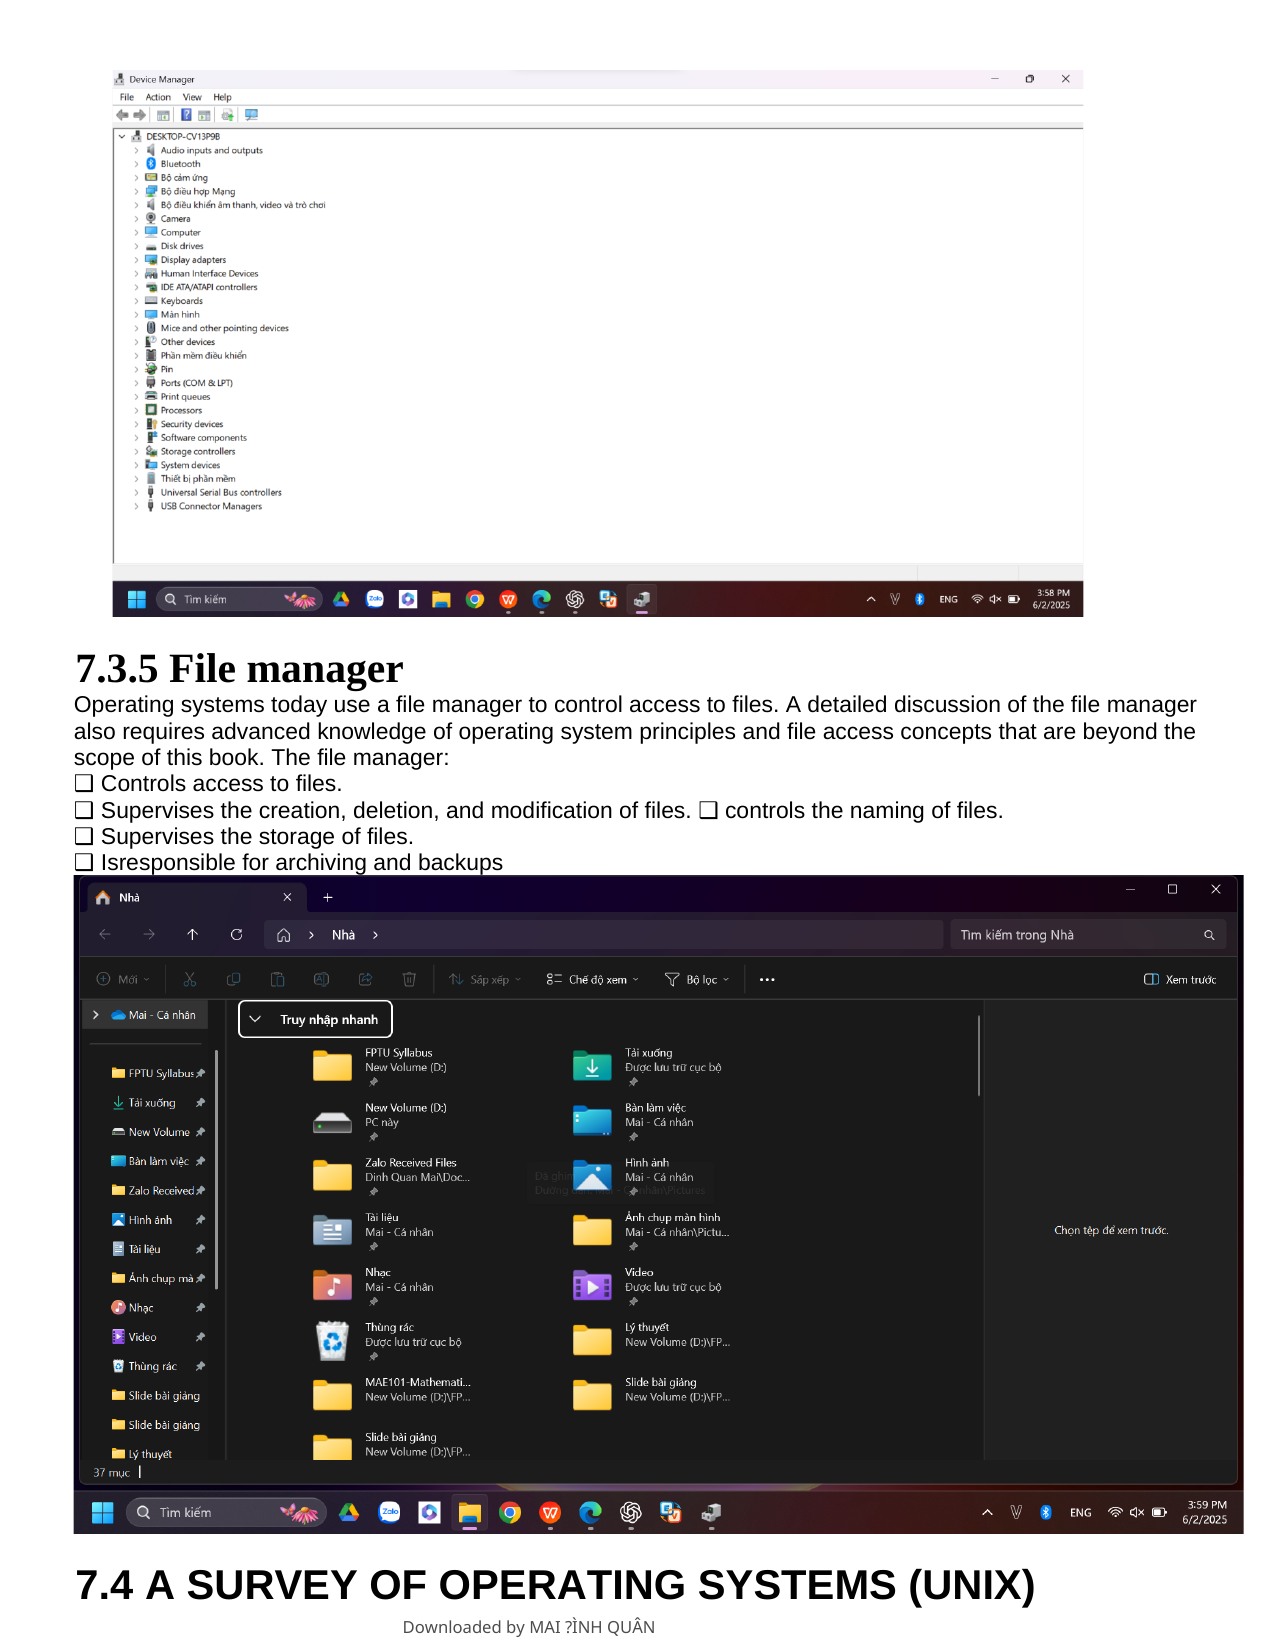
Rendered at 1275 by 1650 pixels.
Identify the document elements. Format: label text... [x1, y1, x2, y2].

picture [112, 70, 1084, 617]
picture [73, 875, 1244, 1534]
text Operating systems today use a file manager to control access to files. A detailed discussion of the file manager also requires advanced knowledge of operating system principles and file access concepts that are beyond the scope of this book. The file manager: [74, 691, 1246, 770]
text ❑ Supervises the storage of files. [74, 823, 1246, 849]
subtitle 7.4 A SURVEY OF OPERATING SYSTEMS (UNIX) [75, 1560, 1246, 1608]
text ❑ Isresponsible for archiving and backups [74, 849, 1246, 876]
subtitle 7.3.5 File manager [75, 643, 1246, 691]
text ❑ Supervises the creation, deletion, and modification of files. ❑ controls the naming of files. [74, 797, 1246, 823]
text ❑ Controls access to files. [74, 770, 1246, 797]
